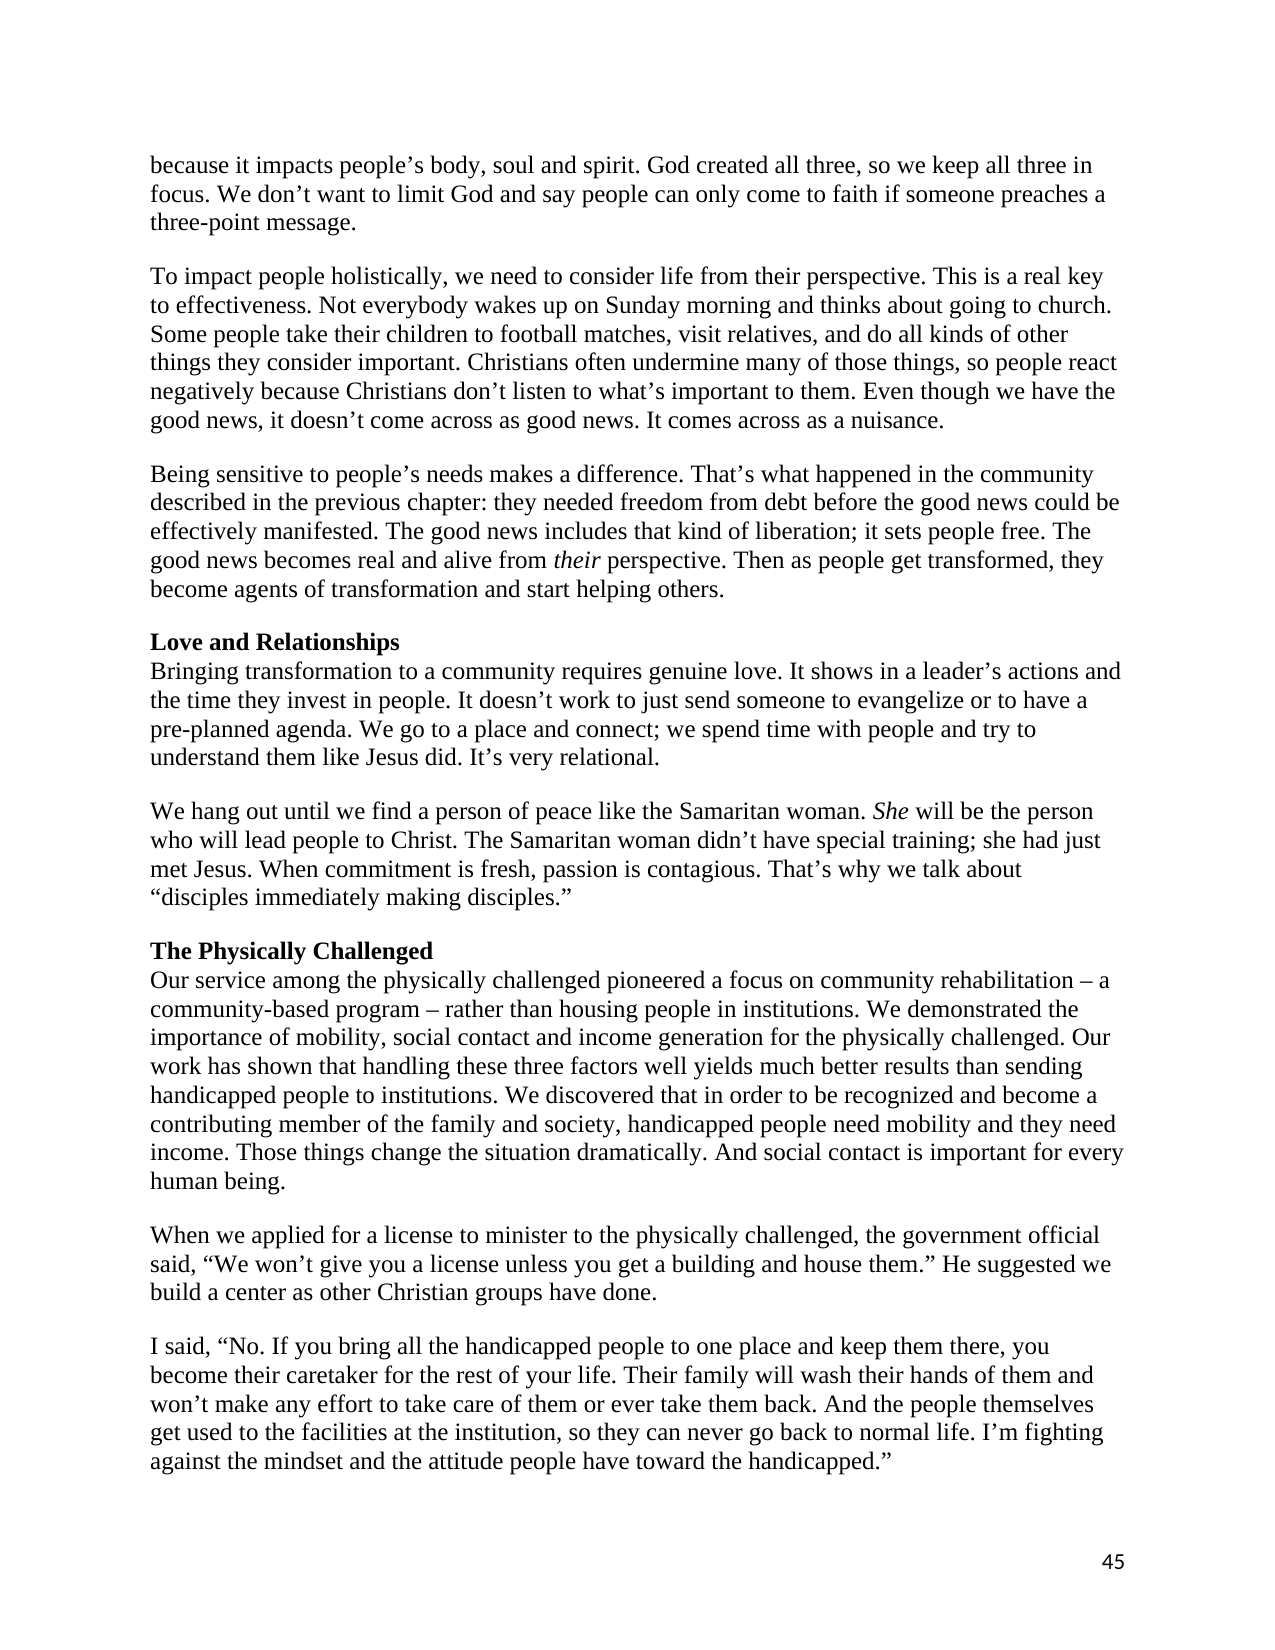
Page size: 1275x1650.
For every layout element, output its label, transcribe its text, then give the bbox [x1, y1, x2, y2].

text Being sensitive to people’s needs makes a difference. That’s what happened in the community described in the previous chapter: they needed freedom from debt before the good news could be effectively manifested. The good news includes that kind of liberation; it sets people free. The good news becomes real and alive from their perspective. Then as people get transformed, they become agents of transformation and start helping others. [150, 459, 1125, 602]
text To impact people holistically, we need to consider life from their perspective. This is a real key to effectiveness. Not everybody wakes up on Sunday morning and thinks about going to church. Some people take their children to football matches, visit relatives, and do all kinds of other things they consider important. Christians often undermine many of those things, so people react negatively because Christians don’t listen to what’s important to them. Even though we have the good news, it doesn’t come across as good news. It comes across as a nuisance. [150, 261, 1125, 434]
text We hang out until we find a person of peace like the Samaritan woman. She will be the person who will lead people to Christ. The Samaritan woman didn’t have special training; she had just met Jesus. When commitment is fresh, passion is contagious. That’s why we talk about “disciples immediately making disciples.” [150, 796, 1125, 911]
text I said, “No. If you bring all the handicapped people to one place and keep them there, you become their caretaker for the rest of your life. Their family will wash their hands of them and won’t make any effort to take care of them or ever take them back. And the people themselves get used to the facilities at the institution, so they can never go back to normal life. I’m fighting against the mindset and the attitude people have toward the handicapped.” [150, 1331, 1125, 1475]
text When we applied for a license to minister to the physically challenged, the government official said, “We won’t give you a license unless you get a building and house them.” He suggested we build a center as other Christian groups have done. [150, 1220, 1125, 1306]
text The Physically Challenged [150, 936, 1125, 965]
text Love and Relationships [150, 627, 1125, 656]
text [150, 150, 1125, 236]
text Bringing transformation to a community requires genuine love. It shows in a leader’s actions and the time they invest in people. It doesn’t work to just send someone to evangelize or to have a pre-planned agenda. We go to a place and connect; we spend time with people and try to understand them like Jesus did. It’s very relational. [150, 656, 1125, 771]
text Our service among the physically challenged pioneered a focus on community rehabilitation – a community-based program – rather than housing people in institutions. We demonstrated the importance of mobility, social contact and income generation for the physically challenged. Our work has shown that handling these three factors well yields much better results than sending handicapped people to institutions. We discovered that in order to be recognized and become a contributing member of the family and society, handicapped people need mobility and they need income. Those things change the situation dramatically. And social contact is important for every human being. [150, 965, 1125, 1195]
